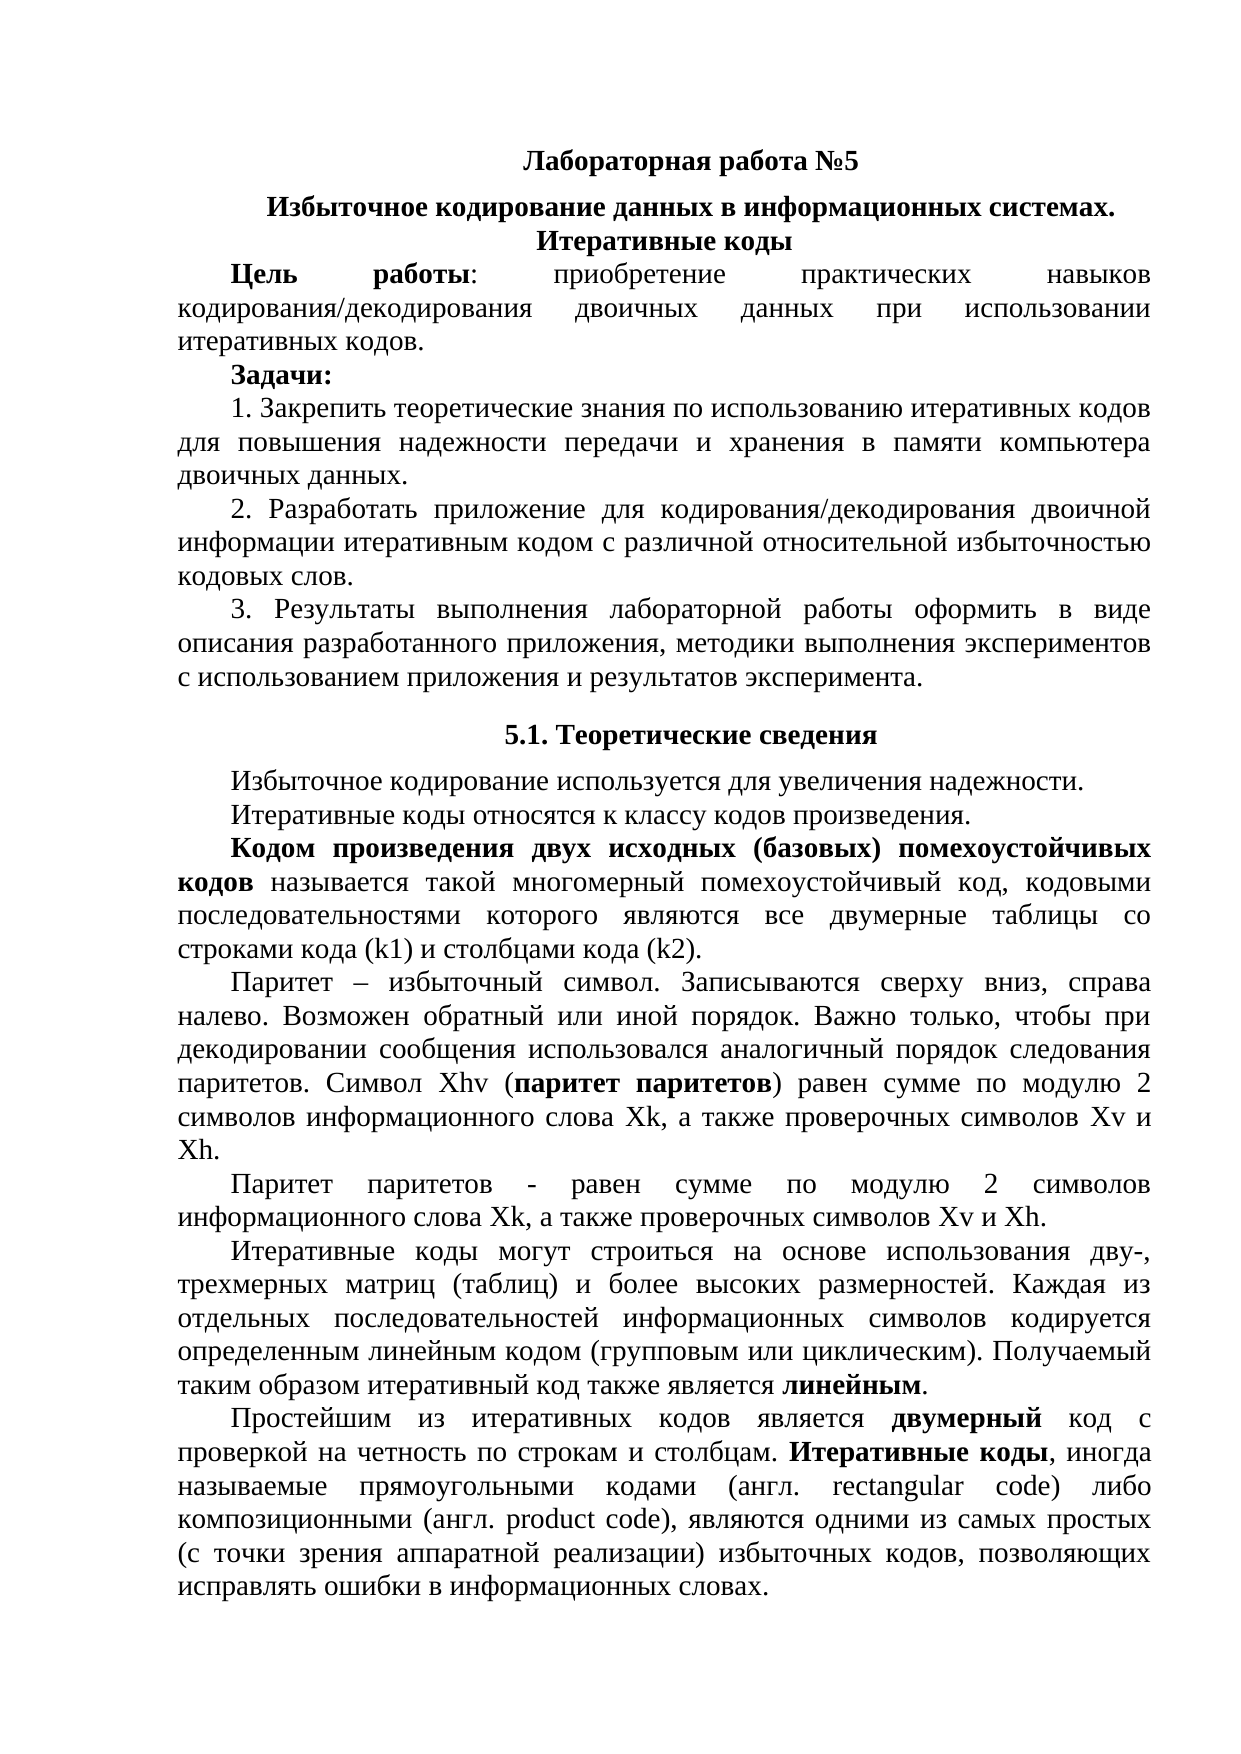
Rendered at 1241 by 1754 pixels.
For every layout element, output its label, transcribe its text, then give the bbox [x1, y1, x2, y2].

subtitle Лабораторная работа №5 [177, 143, 1152, 177]
text Задачи: [177, 357, 1152, 390]
text Итеративные коды относятся к классу кодов произведения. [177, 797, 1152, 830]
text Кодом произведения двух исходных (базовых) помехоустойчивых кодов называется такой многомерный помехоустойчивый код, кодовыми последовательностями которого являются все двумерные таблицы со строками кода (k1) и столбцами кода (k2). [177, 830, 1152, 964]
text Паритет – избыточный символ. Записываются сверху вниз, справа налево. Возможен обратный или иной порядок. Важно только, чтобы при декодировании сообщения использовался аналогичный порядок следования паритетов. Символ Xhv (паритет паритетов) равен сумме по модулю 2 символов информационного слова Xk, а также проверочных символов Xv и Xh. [177, 964, 1152, 1166]
text Избыточное кодирование используется для увеличения надежности. [177, 763, 1152, 797]
text 1. Закрепить теоретические знания по использованию итеративных кодов для повышения надежности передачи и хранения в памяти компьютера двоичных данных. [177, 390, 1152, 491]
text Цель работы: приобретение практических навыков кодирования/декодирования двоичных данных при использовании итеративных кодов. [177, 256, 1152, 357]
text 3. Результаты выполнения лабораторной работы оформить в виде описания разработанного приложения, методики выполнения экспериментов с использованием приложения и результатов эксперимента. [177, 592, 1152, 692]
text Паритет паритетов - равен сумме по модулю 2 символов информационного слова Xk, а также проверочных символов Xv и Xh. [177, 1166, 1152, 1233]
text Итеративные коды могут строиться на основе использования дву-, трехмерных матриц (таблиц) и более высоких размерностей. Каждая из отдельных последовательностей информационных символов кодируется определенным линейным кодом (групповым или циклическим). Получаемый таким образом итеративный код также является линейным. [177, 1233, 1152, 1401]
text 5.1. Теоретические сведения [177, 717, 1152, 751]
text Простейшим из итеративных кодов является двумерный код с проверкой на четность по строкам и столбцам. Итеративные коды, иногда называемые прямоугольными кодами (англ. rectangular code) либо композиционными (англ. product code), являются одними из самых простых (с точки зрения аппаратной реализации) избыточных кодов, позволяющих исправлять ошибки в информационных словах. [177, 1401, 1152, 1602]
text 2. Разработать приложение для кодирования/декодирования двоичной информации итеративным кодом с различной относительной избыточностью кодовых слов. [177, 491, 1152, 592]
text Избыточное кодирование данных в информационных системах. Итеративные коды [177, 189, 1152, 256]
